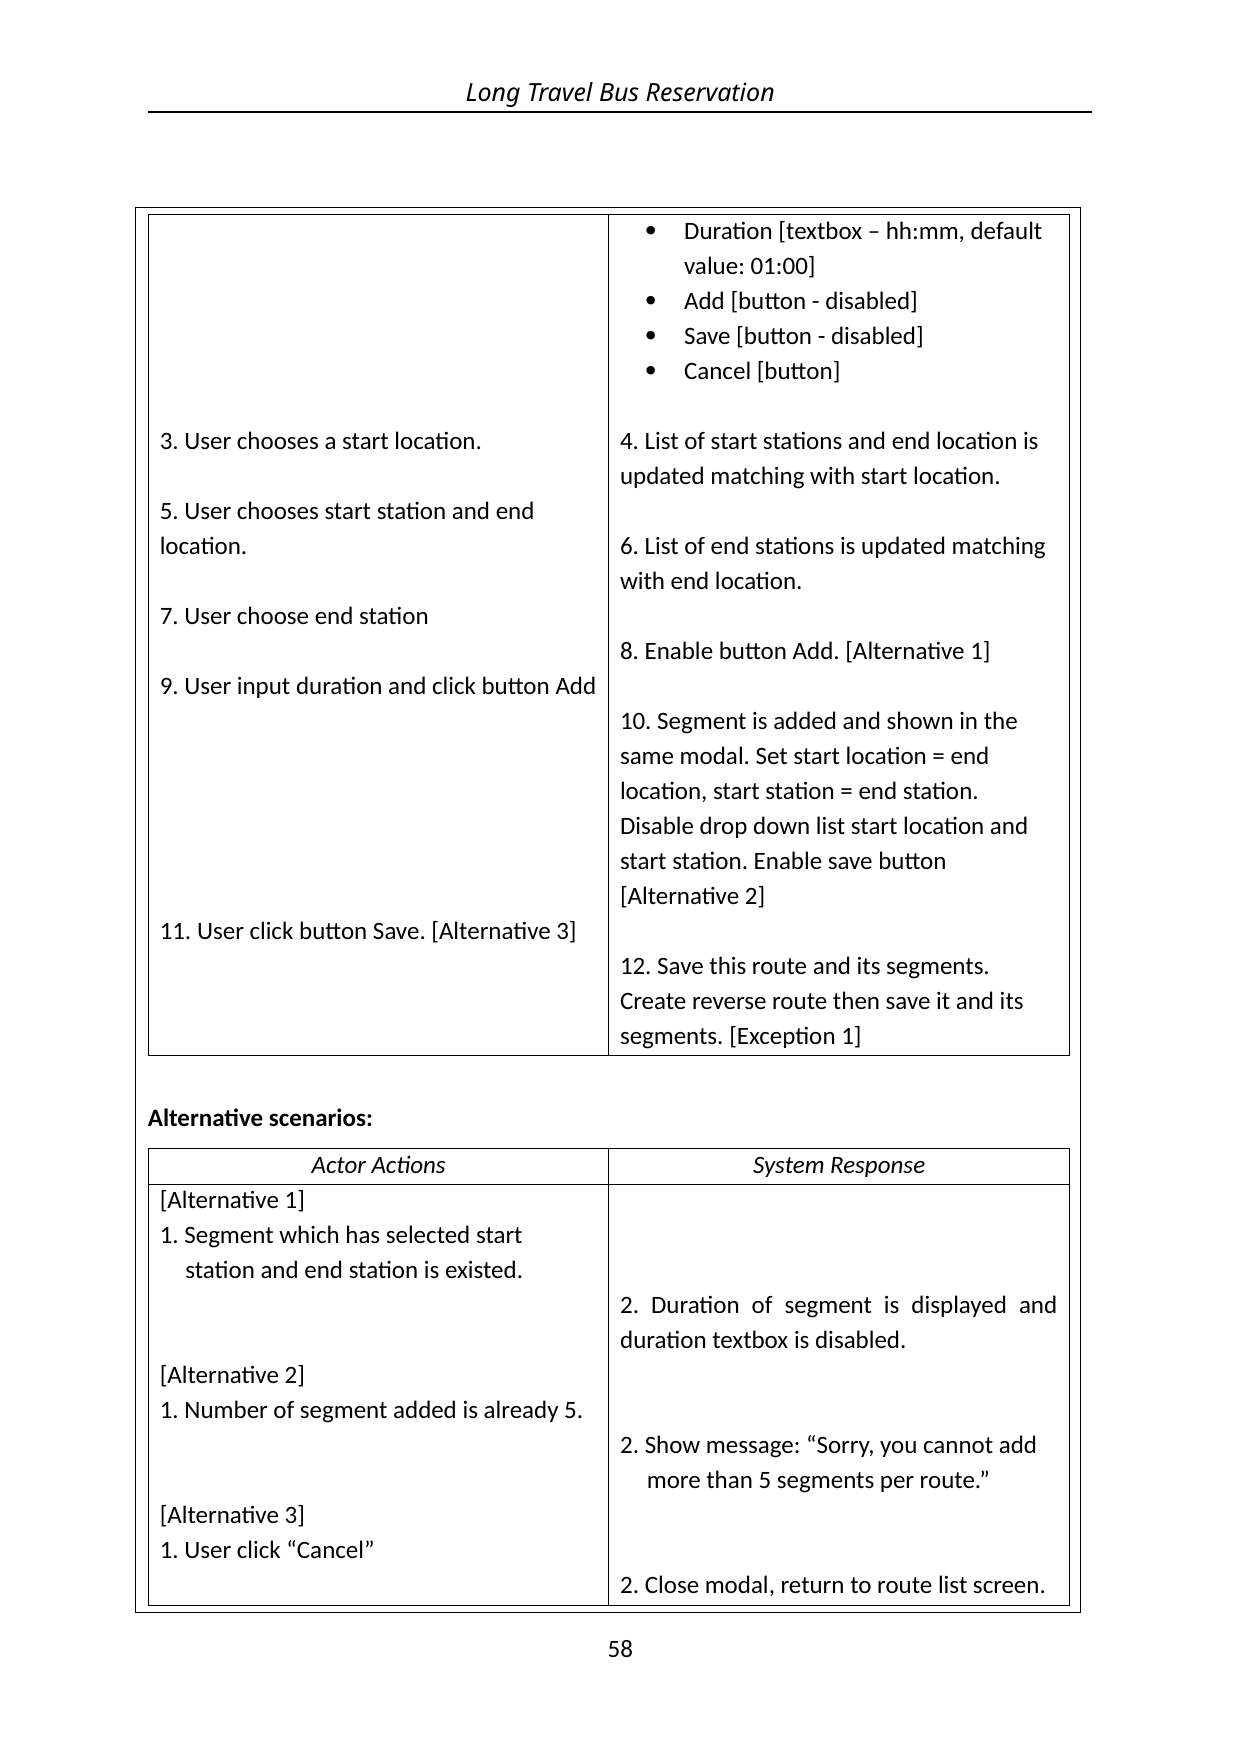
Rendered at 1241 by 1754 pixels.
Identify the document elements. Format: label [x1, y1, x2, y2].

table_cell [136, 208, 1080, 1612]
